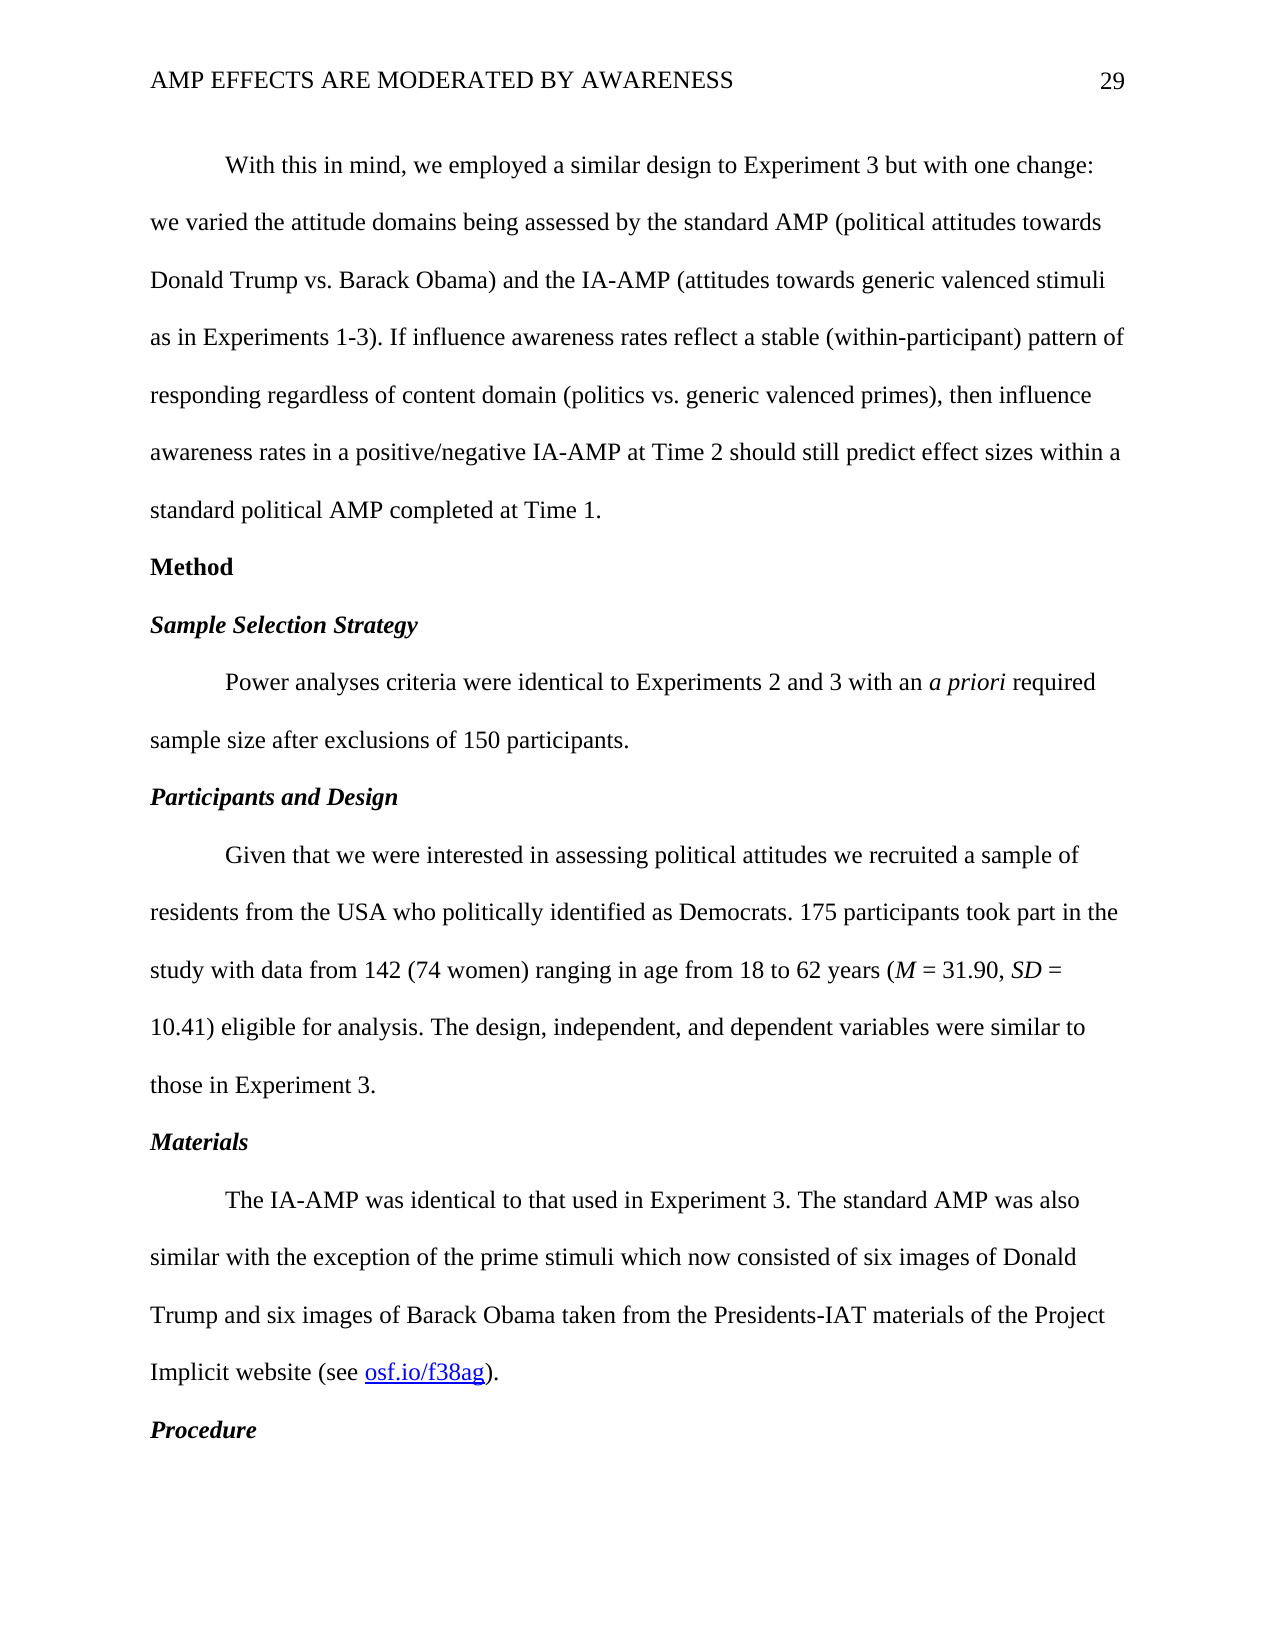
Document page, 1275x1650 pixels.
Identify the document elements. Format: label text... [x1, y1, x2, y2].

subtitle Sample Selection Strategy [150, 610, 1125, 639]
subtitle Procedure [150, 1415, 1125, 1444]
text With this in mind, we employed a similar design to Experiment 3 but with one change: we varied the attitude domains being assessed by the standard AMP (political attitudes towards Donald Trump vs. Barack Obama) and the IA-AMP (attitudes towards generic valenced stimuli as in Experiments 1-3). If influence awareness rates reflect a stable (within-participant) pattern of responding regardless of content domain (politics vs. generic valenced primes), then influence awareness rates in a positive/negative IA-AMP at Time 2 should still predict effect sizes within a standard political AMP completed at Time 1. [150, 150, 1125, 524]
subtitle Materials [150, 1127, 1125, 1156]
text The IA-AMP was identical to that used in Experiment 3. The standard AMP was also similar with the exception of the prime stimuli which now consisted of six images of Donald Trump and six images of Barack Obama taken from the Presidents-IAT materials of the Project Implicit website (see osf.io/f38ag). [150, 1185, 1125, 1386]
text Given that we were interested in assessing political attitudes we recruited a sample of residents from the USA who politically identified as Democrats. 175 participants took part in the study with data from 142 (74 women) ranging in age from 18 to 62 years (M = 31.90, SD = 10.41) eligible for analysis. The design, independent, and dependent variables were similar to those in Experiment 3. [150, 840, 1125, 1099]
subtitle Method [150, 552, 1125, 581]
subtitle Participants and Design [150, 782, 1125, 811]
text Power analyses criteria were identical to Experiments 2 and 3 with an a priori required sample size after exclusions of 150 participants. [150, 667, 1125, 754]
